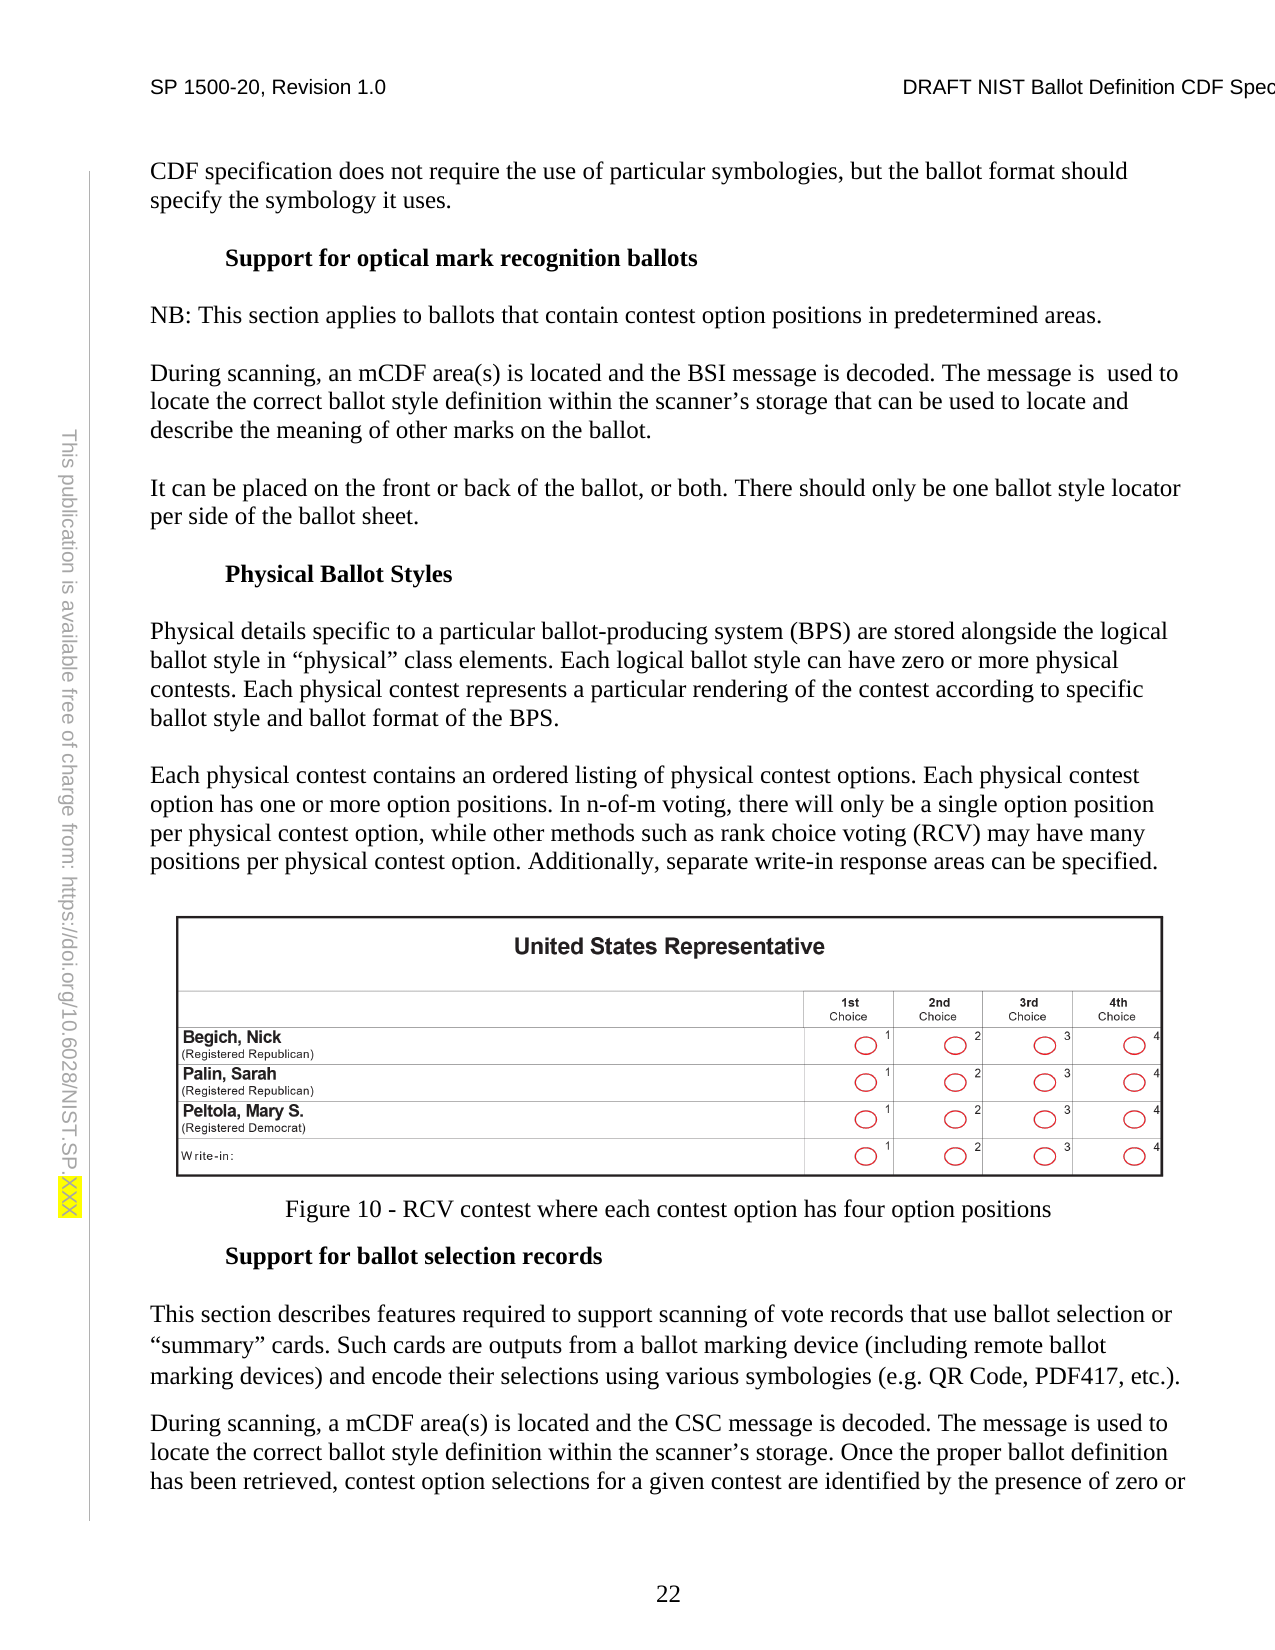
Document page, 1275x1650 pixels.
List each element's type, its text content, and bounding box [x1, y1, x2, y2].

text This section describes features required to support scanning of vote records that use ballot selection or “summary” cards. Such cards are outputs from a ballot marking device (including remote ballot marking devices) and encode their selections using various symbologies (e.g. QR Code, PDF417, etc.). [150, 1299, 1186, 1389]
text NB: This section applies to ballots that contain contest option positions in predetermined areas. [150, 300, 1186, 329]
picture [161, 903, 1175, 1194]
text Physical details specific to a particular ballot-producing system (BPS) are stored alongside the logical ballot style in “physical” class elements. Each logical ballot style can have zero or more physical contests. Each physical contest represents a particular rendering of the contest according to specific ballot style and ballot format of the BPS. [150, 616, 1186, 731]
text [150, 1408, 1186, 1495]
subtitle Physical Ballot Styles [150, 559, 1186, 588]
text Figure - RCV contest where each contest option has four option positions [150, 1194, 1186, 1222]
text During scanning, an mCDF area(s) is located and the BSI message is decoded. The message is used to locate the correct ballot style definition within the scanner’s storage that can be used to locate and describe the meaning of other marks on the ballot. [150, 358, 1186, 444]
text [150, 156, 1186, 214]
subtitle Support for optical mark recognition ballots [150, 243, 1186, 271]
text It can be placed on the front or back of the ballot, or both. There should only be one ballot style locator per side of the ballot sheet. [150, 473, 1186, 530]
subtitle Support for ballot selection records [150, 1241, 1186, 1270]
text Each physical contest contains an ordered listing of physical contest options. Each physical contest option has one or more option positions. In n-of-m voting, there will only be a single option position per physical contest option, while other methods such as rank choice voting (RCV) may have many positions per physical contest option. Additionally, separate write-in response areas can be specified. [150, 760, 1186, 875]
